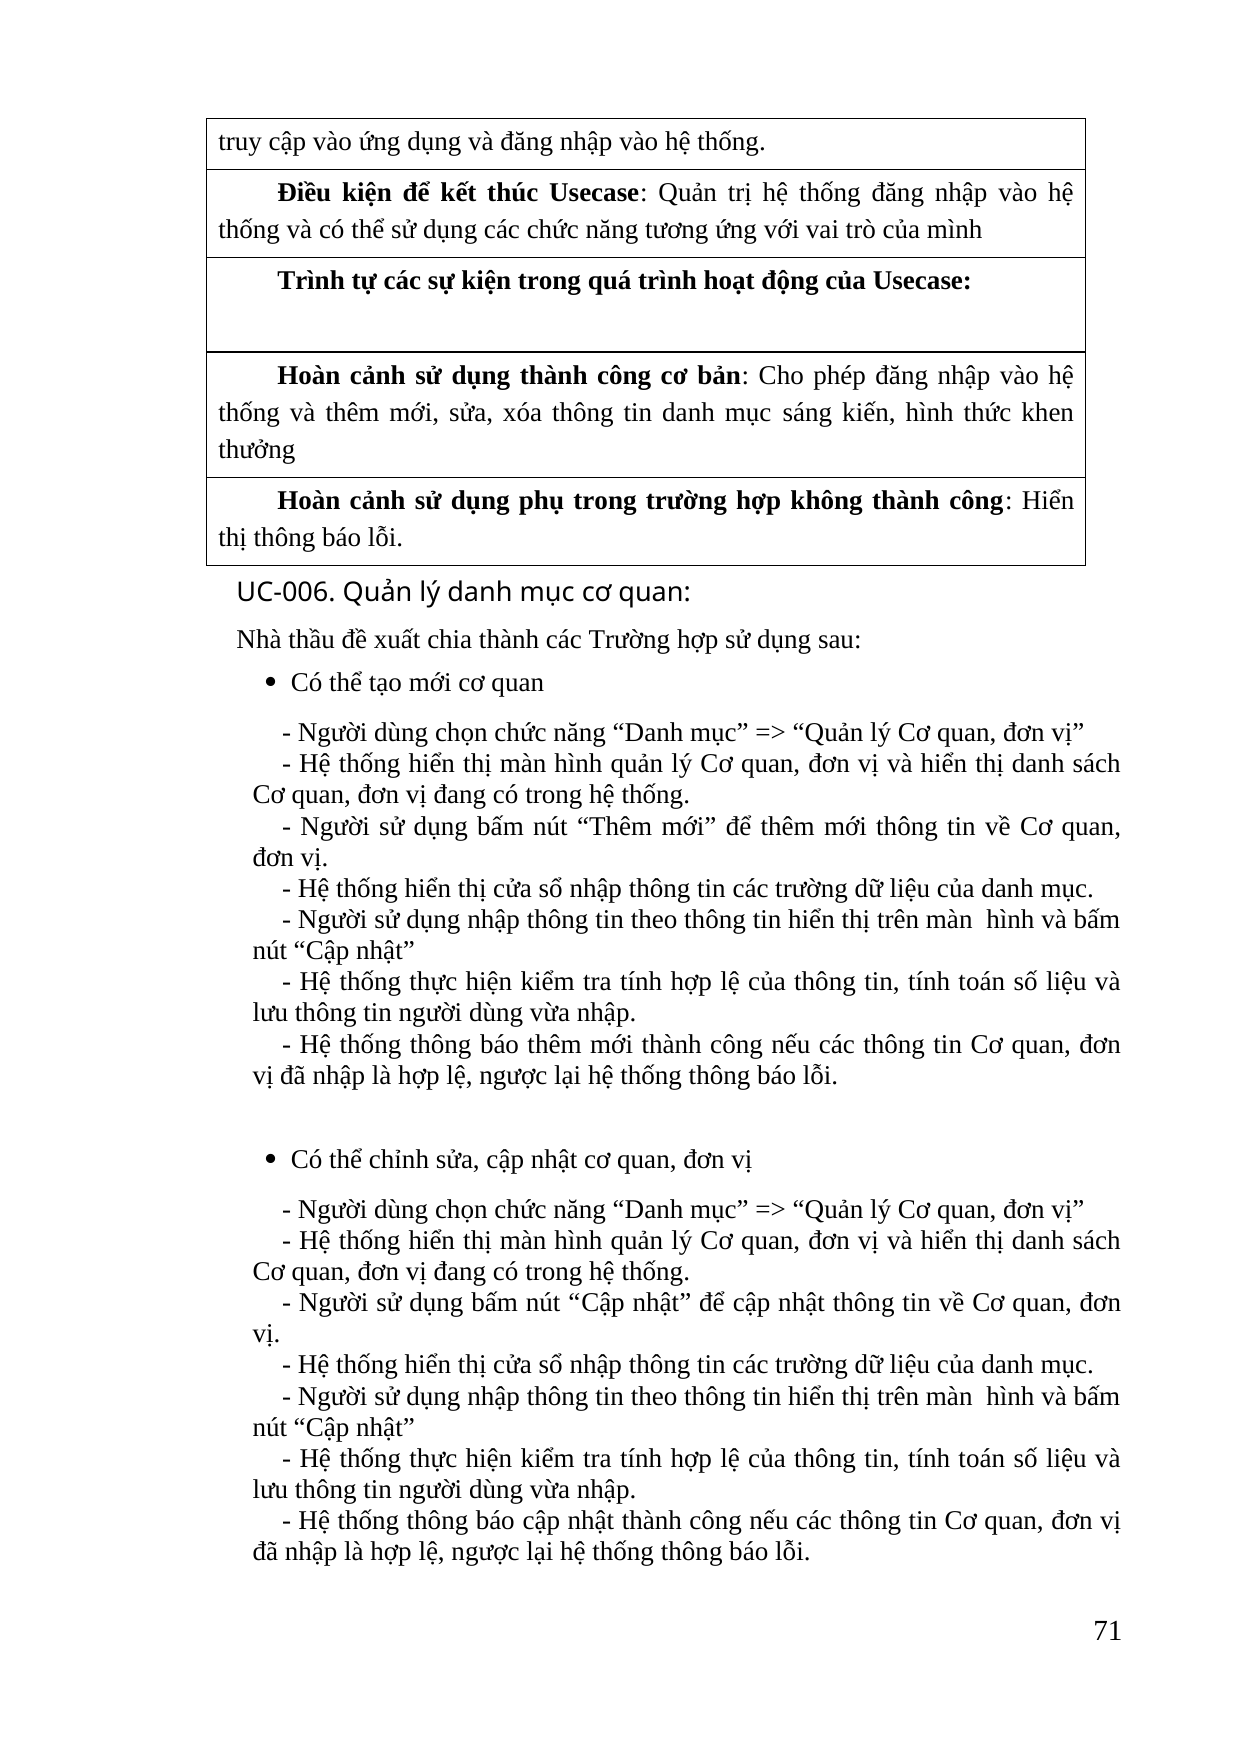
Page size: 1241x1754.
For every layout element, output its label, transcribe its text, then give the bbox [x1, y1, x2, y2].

list - Người sử dụng nhập thông tin theo thông tin hiển thị trên màn hình và bấm nút “Cập nhật” [252, 1380, 1122, 1442]
list - Hệ thống thực hiện kiểm tra tính hợp lệ của thông tin, tính toán số liệu và lưu thông tin người dùng vừa nhập. [252, 1442, 1122, 1504]
list - Hệ thống thông báo cập nhật thành công nếu các thông tin Cơ quan, đơn vị đã nhập là hợp lệ, ngược lại hệ thống thông báo lỗi. [252, 1504, 1122, 1567]
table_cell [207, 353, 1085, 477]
list - Hệ thống hiển thị cửa sổ nhập thông tin các trường dữ liệu của danh mục. [252, 1348, 1122, 1380]
list Có thể chỉnh sửa, cập nhật cơ quan, đơn vị [177, 1143, 1122, 1174]
list UC-006. Quản lý danh mục cơ quan: [177, 572, 1122, 609]
list - Hệ thống hiển thị cửa sổ nhập thông tin các trường dữ liệu của danh mục. [252, 872, 1122, 903]
list - Hệ thống thông báo thêm mới thành công nếu các thông tin Cơ quan, đơn vị đã nhập là hợp lệ, ngược lại hệ thống thông báo lỗi. [252, 1028, 1122, 1090]
list - Người dùng chọn chức năng “Danh mục” => “Quản lý Cơ quan, đơn vị” [252, 716, 1122, 747]
list - Hệ thống hiển thị màn hình quản lý Cơ quan, đơn vị và hiển thị danh sách Cơ quan, đơn vị đang có trong hệ thống. [252, 747, 1122, 810]
list Có thể tạo mới cơ quan [177, 666, 1122, 697]
list - Hệ thống thực hiện kiểm tra tính hợp lệ của thông tin, tính toán số liệu và lưu thông tin người dùng vừa nhập. [252, 965, 1122, 1028]
list - Người sử dụng bấm nút “Thêm mới” để thêm mới thông tin về Cơ quan, đơn vị. [252, 810, 1122, 872]
list - Người dùng chọn chức năng “Danh mục” => “Quản lý Cơ quan, đơn vị” [252, 1193, 1122, 1224]
list - Người sử dụng nhập thông tin theo thông tin hiển thị trên màn hình và bấm nút “Cập nhật” [252, 903, 1122, 965]
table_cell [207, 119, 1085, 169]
text Nhà thầu đề xuất chia thành các Trường hợp sử dụng sau: [177, 623, 1122, 654]
list - Người sử dụng bấm nút “Cập nhật” để cập nhật thông tin về Cơ quan, đơn vị. [252, 1286, 1122, 1348]
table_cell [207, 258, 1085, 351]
list - Hệ thống hiển thị màn hình quản lý Cơ quan, đơn vị và hiển thị danh sách Cơ quan, đơn vị đang có trong hệ thống. [252, 1224, 1122, 1286]
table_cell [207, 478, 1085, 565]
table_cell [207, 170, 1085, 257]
